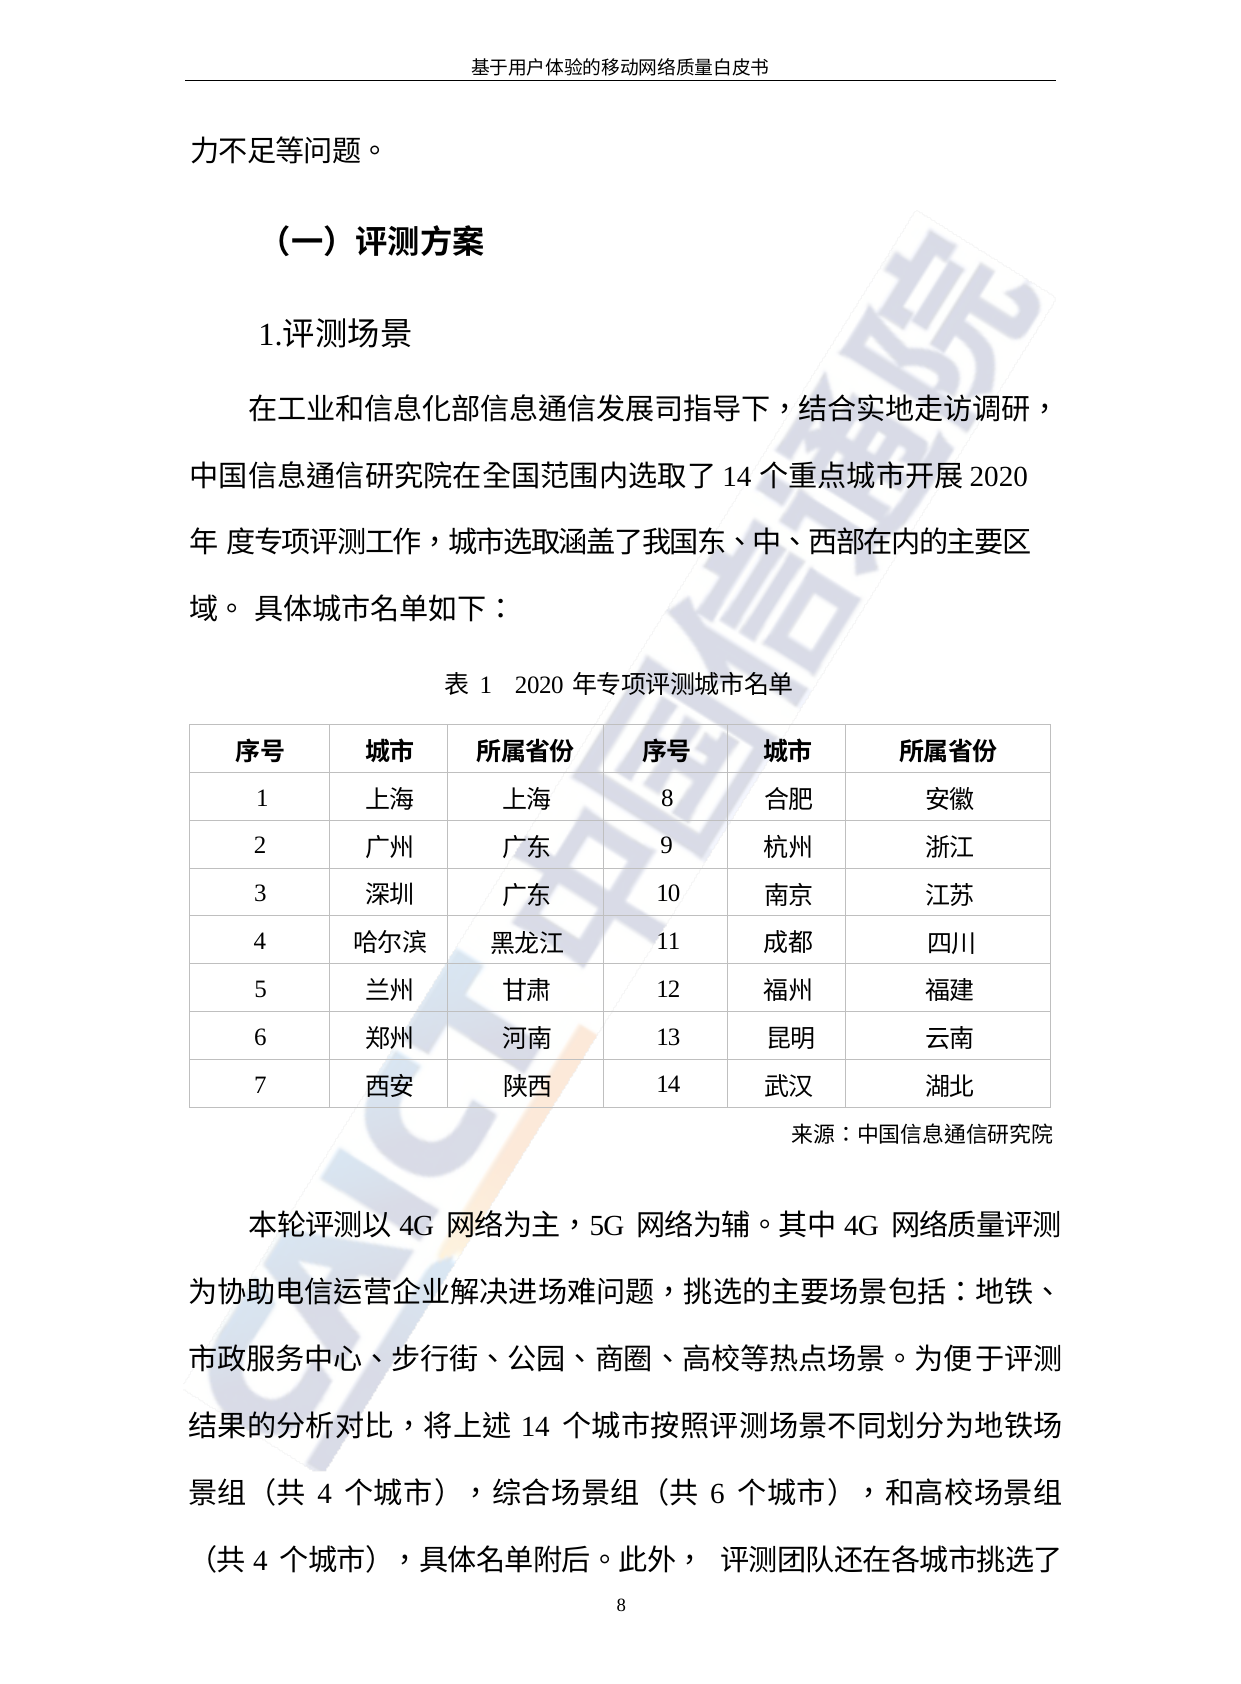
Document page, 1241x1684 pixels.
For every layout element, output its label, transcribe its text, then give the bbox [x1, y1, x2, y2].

table_cell 2 [190, 821, 329, 868]
table_cell 杭州 [728, 821, 845, 868]
table_header 序号 [190, 725, 329, 772]
table_cell 甘肃 [448, 964, 603, 1011]
table_cell 6 [190, 1012, 329, 1059]
table_cell 四川 [846, 916, 1050, 963]
table_cell 4 [190, 916, 329, 963]
text 表 1 2020 年专项评测城市名单 [444, 669, 1063, 700]
table_cell 安徽 [846, 773, 1050, 820]
table_cell 广东 [448, 869, 603, 915]
table_header 所属省份 [448, 725, 603, 772]
table_cell 郑州 [330, 1012, 447, 1059]
text （一）评测方案 [258, 221, 1063, 262]
table_cell 广东 [448, 821, 603, 868]
table_cell 9 [604, 821, 727, 868]
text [188, 1205, 1063, 1579]
text 1.评测场景 [258, 313, 1063, 353]
table_cell 上海 [330, 773, 447, 820]
table_cell 哈尔滨 [330, 916, 447, 963]
table_cell 11 [604, 916, 727, 963]
table_cell 12 [604, 964, 727, 1011]
table_cell 兰州 [330, 964, 447, 1011]
table_cell 南京 [728, 869, 845, 915]
table_cell 湖北 [846, 1060, 1050, 1107]
table_cell 昆明 [728, 1012, 845, 1059]
table_cell 黑龙江 [448, 916, 603, 963]
text 力不足等问题。 [190, 132, 1063, 168]
table_header 城市 [728, 725, 845, 772]
table_cell 7 [190, 1060, 329, 1107]
table_cell 福州 [728, 964, 845, 1011]
table_cell 江苏 [846, 869, 1050, 915]
table_cell 云南 [846, 1012, 1050, 1059]
table_cell 河南 [448, 1012, 603, 1059]
table_cell 5 [190, 964, 329, 1011]
picture [183, 210, 1057, 1473]
table_cell 13 [604, 1012, 727, 1059]
table_cell 福建 [846, 964, 1050, 1011]
text 来源：中国信息通信研究院 [792, 1121, 1063, 1148]
table_cell 3 [190, 869, 329, 915]
table_header 序号 [604, 725, 727, 772]
table_cell 10 [604, 869, 727, 915]
text 在工业和信息化部信息通信发展司指导下，结合实地走访调研， 中国信息通信研究院在全国范围内选取了14 个重点城市开展2020 年 度专项评测工作，城市选取涵盖了我国东、中、西部在内的主要区域。 具体城市名单如下： [189, 388, 1061, 628]
table_cell 8 [604, 773, 727, 820]
table_cell 西安 [330, 1060, 447, 1107]
table_cell 深圳 [330, 869, 447, 915]
table_header 所属省份 [846, 725, 1050, 772]
table_cell 武汉 [728, 1060, 845, 1107]
table_cell 成都 [728, 916, 845, 963]
table_cell 上海 [448, 773, 603, 820]
table_cell 1 [190, 773, 329, 820]
table_cell 合肥 [728, 773, 845, 820]
table_cell 14 [604, 1060, 727, 1107]
table_cell 广州 [330, 821, 447, 868]
table_header 城市 [330, 725, 447, 772]
table_cell 浙江 [846, 821, 1050, 868]
table_cell 陕西 [448, 1060, 603, 1107]
